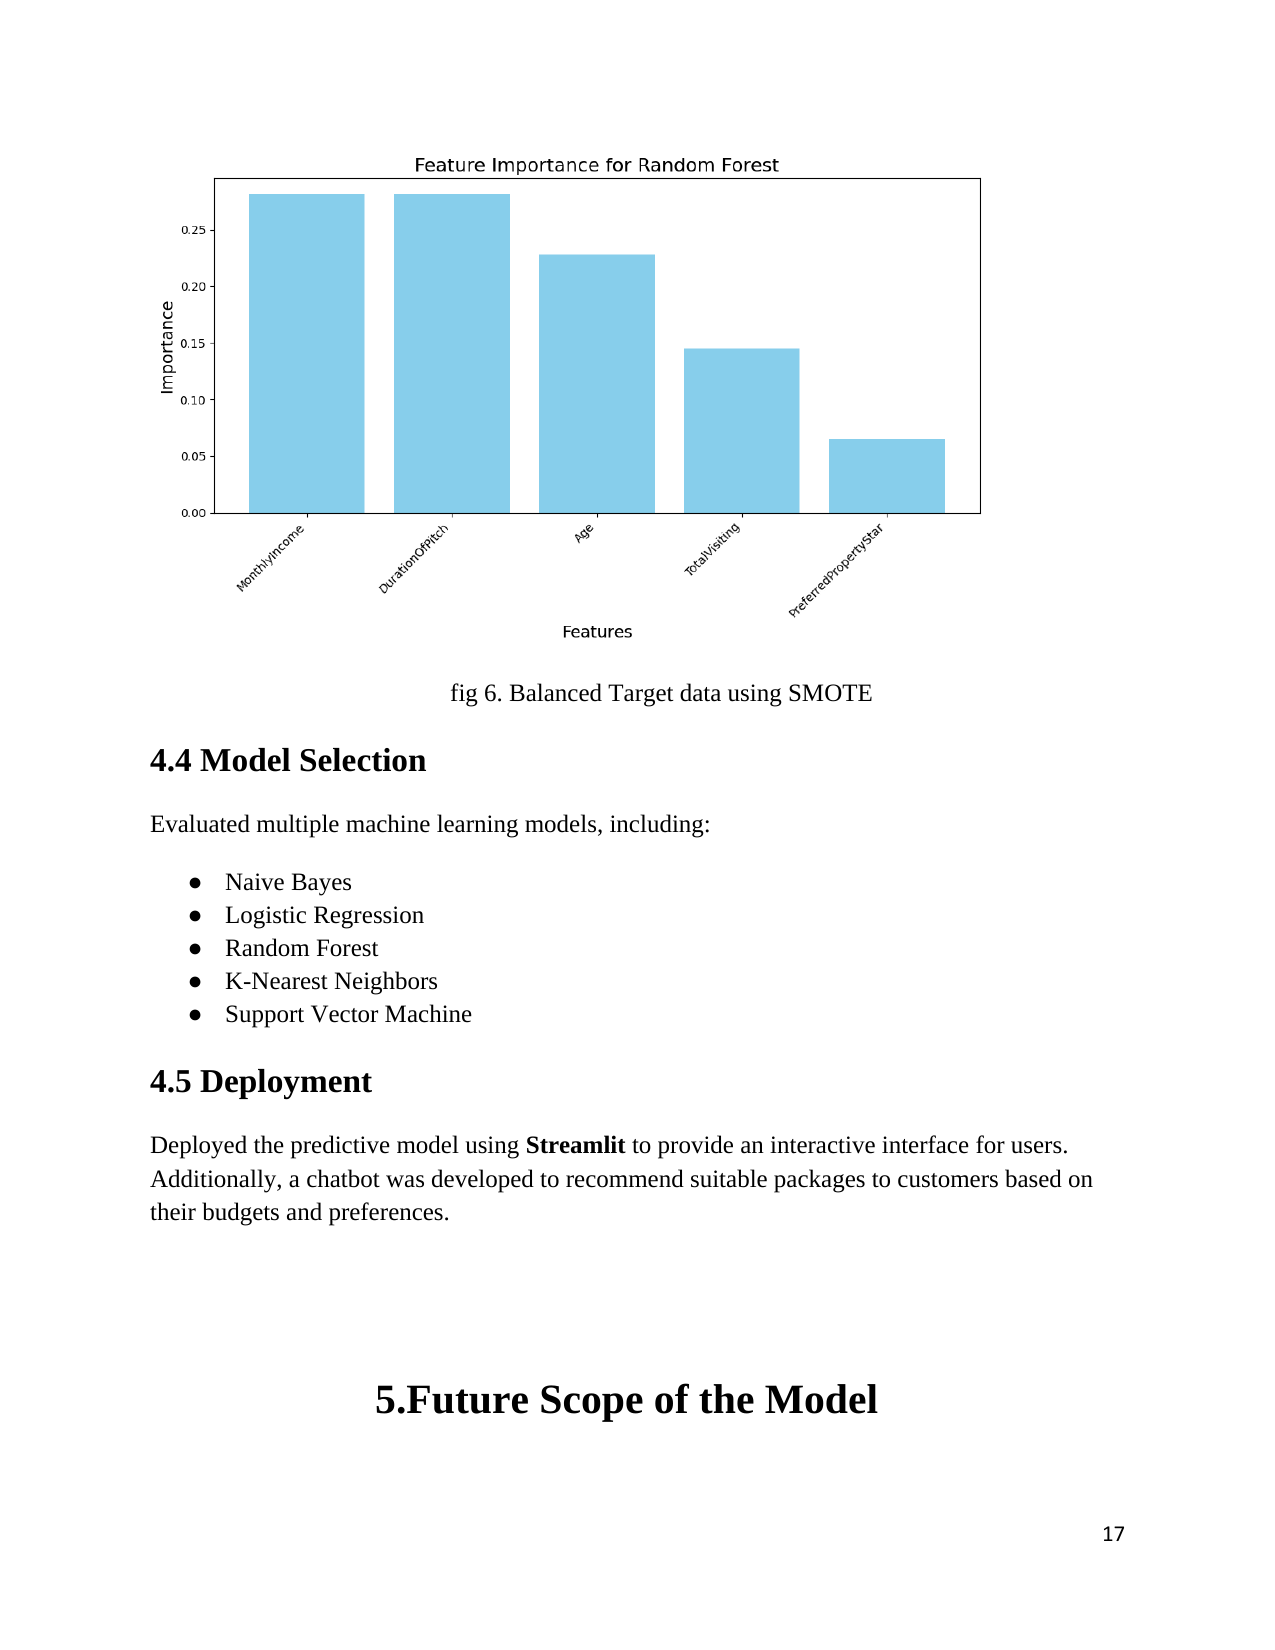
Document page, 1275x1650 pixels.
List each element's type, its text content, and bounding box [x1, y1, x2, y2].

list Random Forest [187, 933, 1125, 962]
list Logistic Regression [187, 900, 1125, 929]
list Support Vector Machine [187, 999, 1125, 1028]
text Evaluated multiple machine learning models, including: [150, 809, 1125, 838]
subtitle 4.4 Model Selection [150, 740, 1125, 778]
list K-Nearest Neighbors [187, 966, 1125, 995]
text Deployed the predictive model using Streamlit to provide an interactive interface for users. Additionally, a chatbot was developed to recommend suitable packages to customers based on their budgets and preferences. [150, 1131, 1125, 1225]
subtitle 5.Future Scope of the Model [300, 1375, 1125, 1423]
subtitle 4.5 Deployment [150, 1062, 1125, 1100]
picture [150, 150, 987, 649]
text fig 6. Balanced Target data using SMOTE [150, 678, 1125, 707]
list Naive Bayes [187, 867, 1125, 896]
